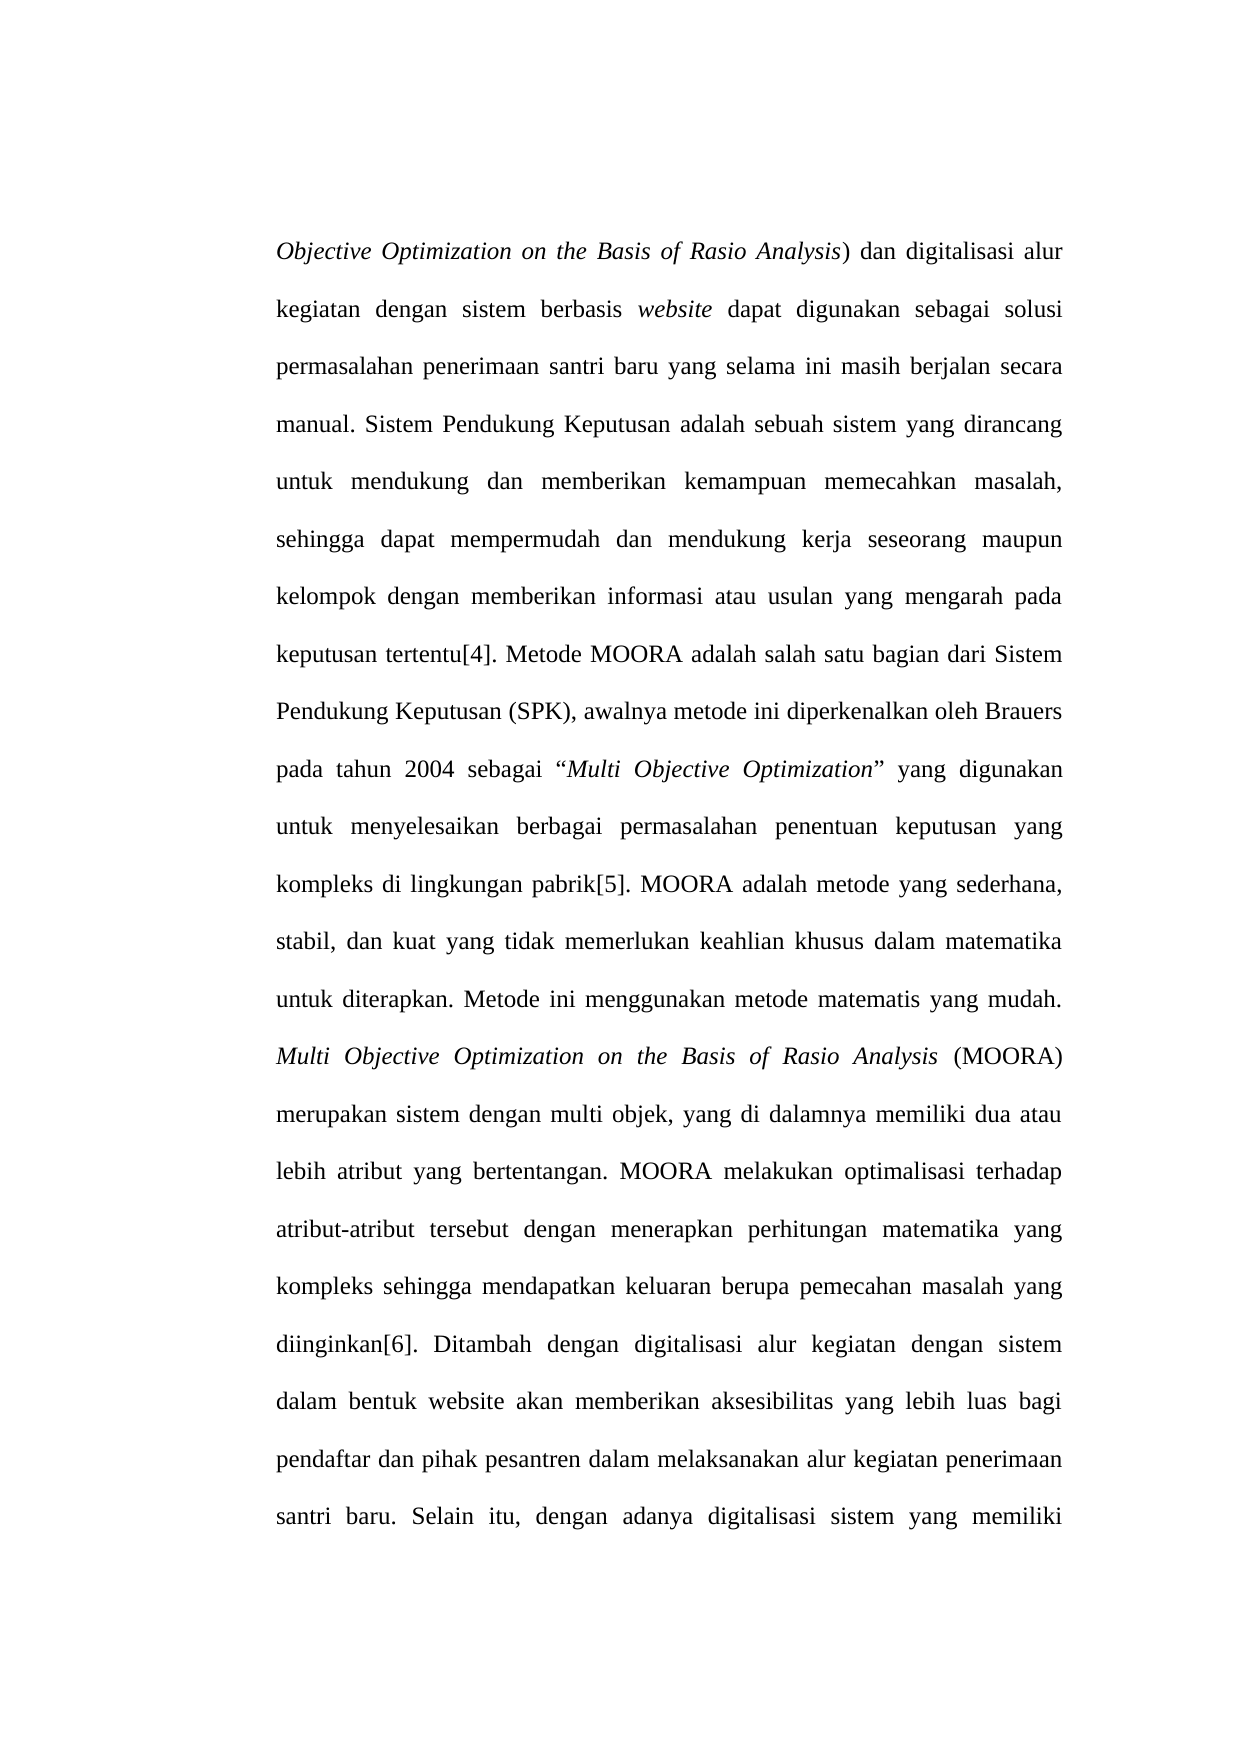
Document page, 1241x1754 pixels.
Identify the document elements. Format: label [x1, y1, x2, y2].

list [276, 236, 1063, 1530]
